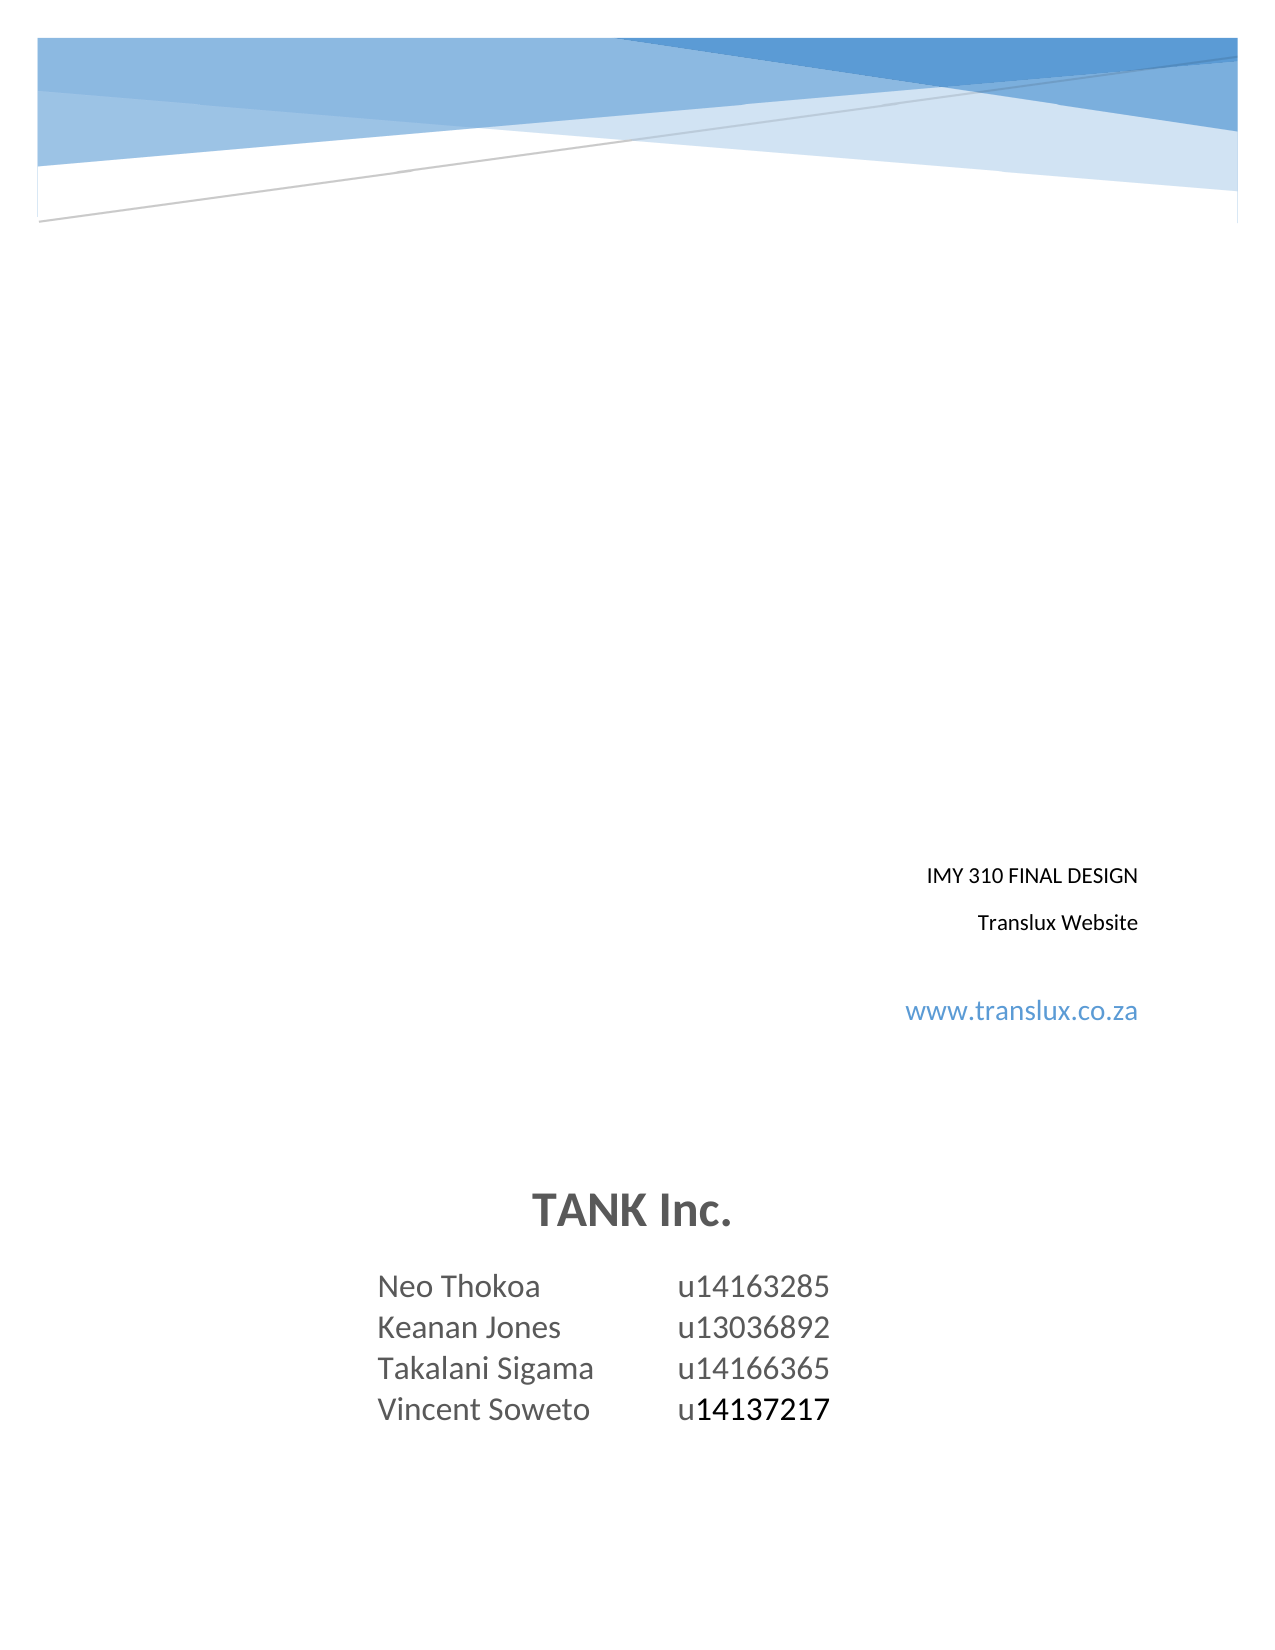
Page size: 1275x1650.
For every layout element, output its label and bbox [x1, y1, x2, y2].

picture [37, 37, 1238, 238]
